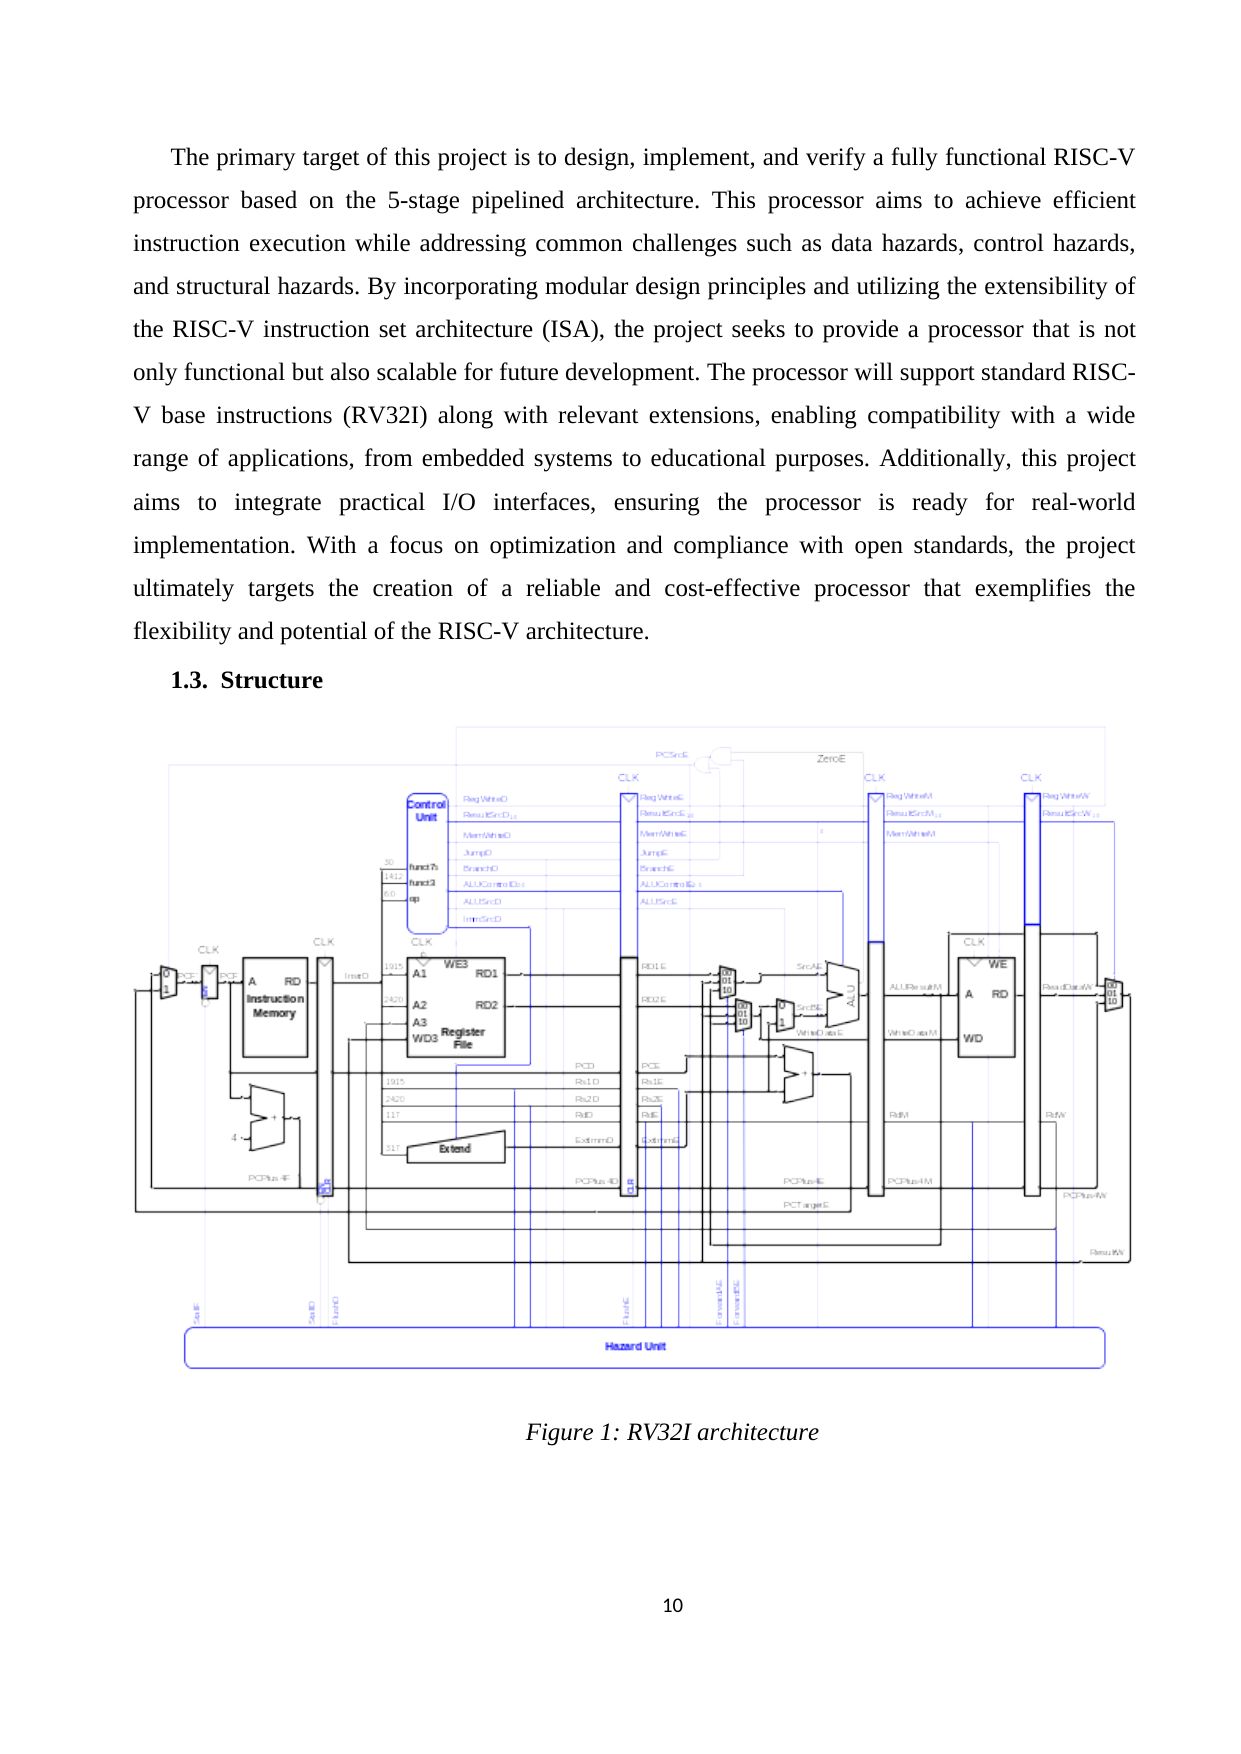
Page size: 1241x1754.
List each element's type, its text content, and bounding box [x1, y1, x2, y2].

subtitle Structure [170, 666, 1137, 694]
text Figure 1: RV32I architecture [208, 1417, 1137, 1446]
text The primary target of this project is to design, implement, and verify a fully functional RISC-V processor based on the 5-stage pipelined architecture. This processor aims to achieve efficient instruction execution while addressing common challenges such as data hazards, control hazards, and structural hazards. By incorporating modular design principles and utilizing the extensibility of the RISC-V instruction set architecture (ISA), the project seeks to provide a processor that is not only functional but also scalable for future development. The processor will support standard RISC-V base instructions (RV32I) along with relevant extensions, enabling compatibility with a wide range of applications, from embedded systems to educational purposes. Additionally, this project aims to integrate practical I/O interfaces, ensuring the processor is ready for real-world implementation. With a focus on optimization and compliance with open standards, the project ultimately targets the creation of a reliable and cost-effective processor that exemplifies the flexibility and potential of the RISC-V architecture. [133, 142, 1137, 645]
